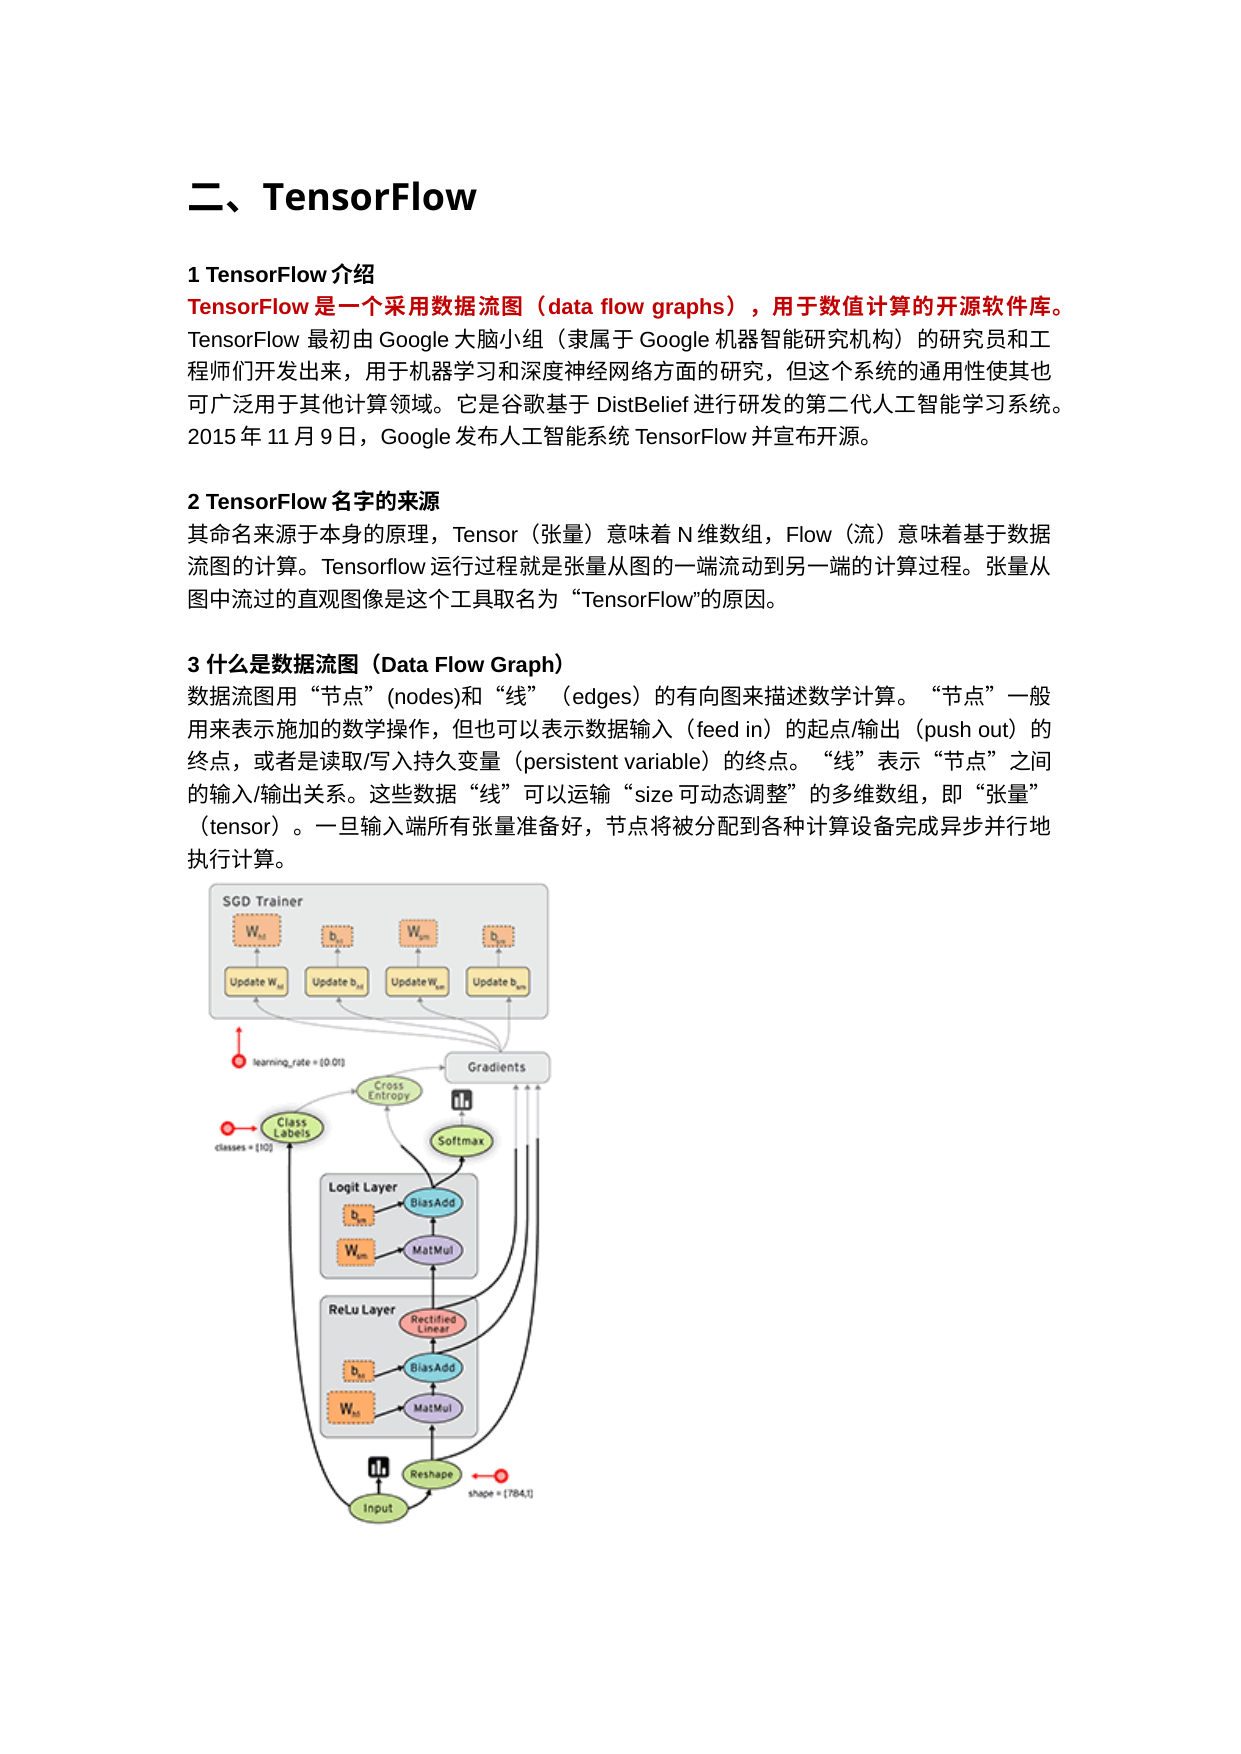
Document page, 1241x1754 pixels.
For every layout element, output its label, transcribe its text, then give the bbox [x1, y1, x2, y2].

list TensorFlow是一个采用数据流图（data flow graphs），用于数值计算的开源软件库。TensorFlow 最初由Google大脑小组（隶属于Google机器智能研究机构）的研究员和工程师们开发出来，用于机器学习和深度神经网络方面的研究，但这个系统的通用性使其也可广泛用于其他计算领域。它是谷歌基于DistBelief进行研发的第二代人工智能学习系统。2015年11月9日，Google发布人工智能系统TensorFlow并宣布开源。 [187, 289, 1053, 451]
subtitle TensorFlow [187, 162, 1053, 227]
list 2 TensorFlow名字的来源 [187, 484, 1053, 516]
list 数据流图用“节点”(nodes)和“线”（edges）的有向图来描述数学计算。“节点”一般用来表示施加的数学操作，但也可以表示数据输入（feed in）的起点/输出（push out）的终点，或者是读取/写入持久变量（persistent variable）的终点。“线”表示“节点”之间的输入/输出关系。这些数据“线”可以运输“size可动态调整”的多维数组，即“张量”（tensor）。一旦输入端所有张量准备好，节点将被分配到各种计算设备完成异步并行地执行计算。 [187, 679, 1053, 874]
list 3 什么是数据流图（Data Flow Graph） [187, 646, 1053, 679]
list 1 TensorFlow介绍 [187, 256, 1053, 289]
picture [187, 873, 594, 1566]
list 其命名来源于本身的原理，Tensor（张量）意味着N维数组，Flow（流）意味着基于数据流图的计算。Tensorflow运行过程就是张量从图的一端流动到另一端的计算过程。张量从图中流过的直观图像是这个工具取名为“TensorFlow”的原因。 [187, 516, 1053, 614]
